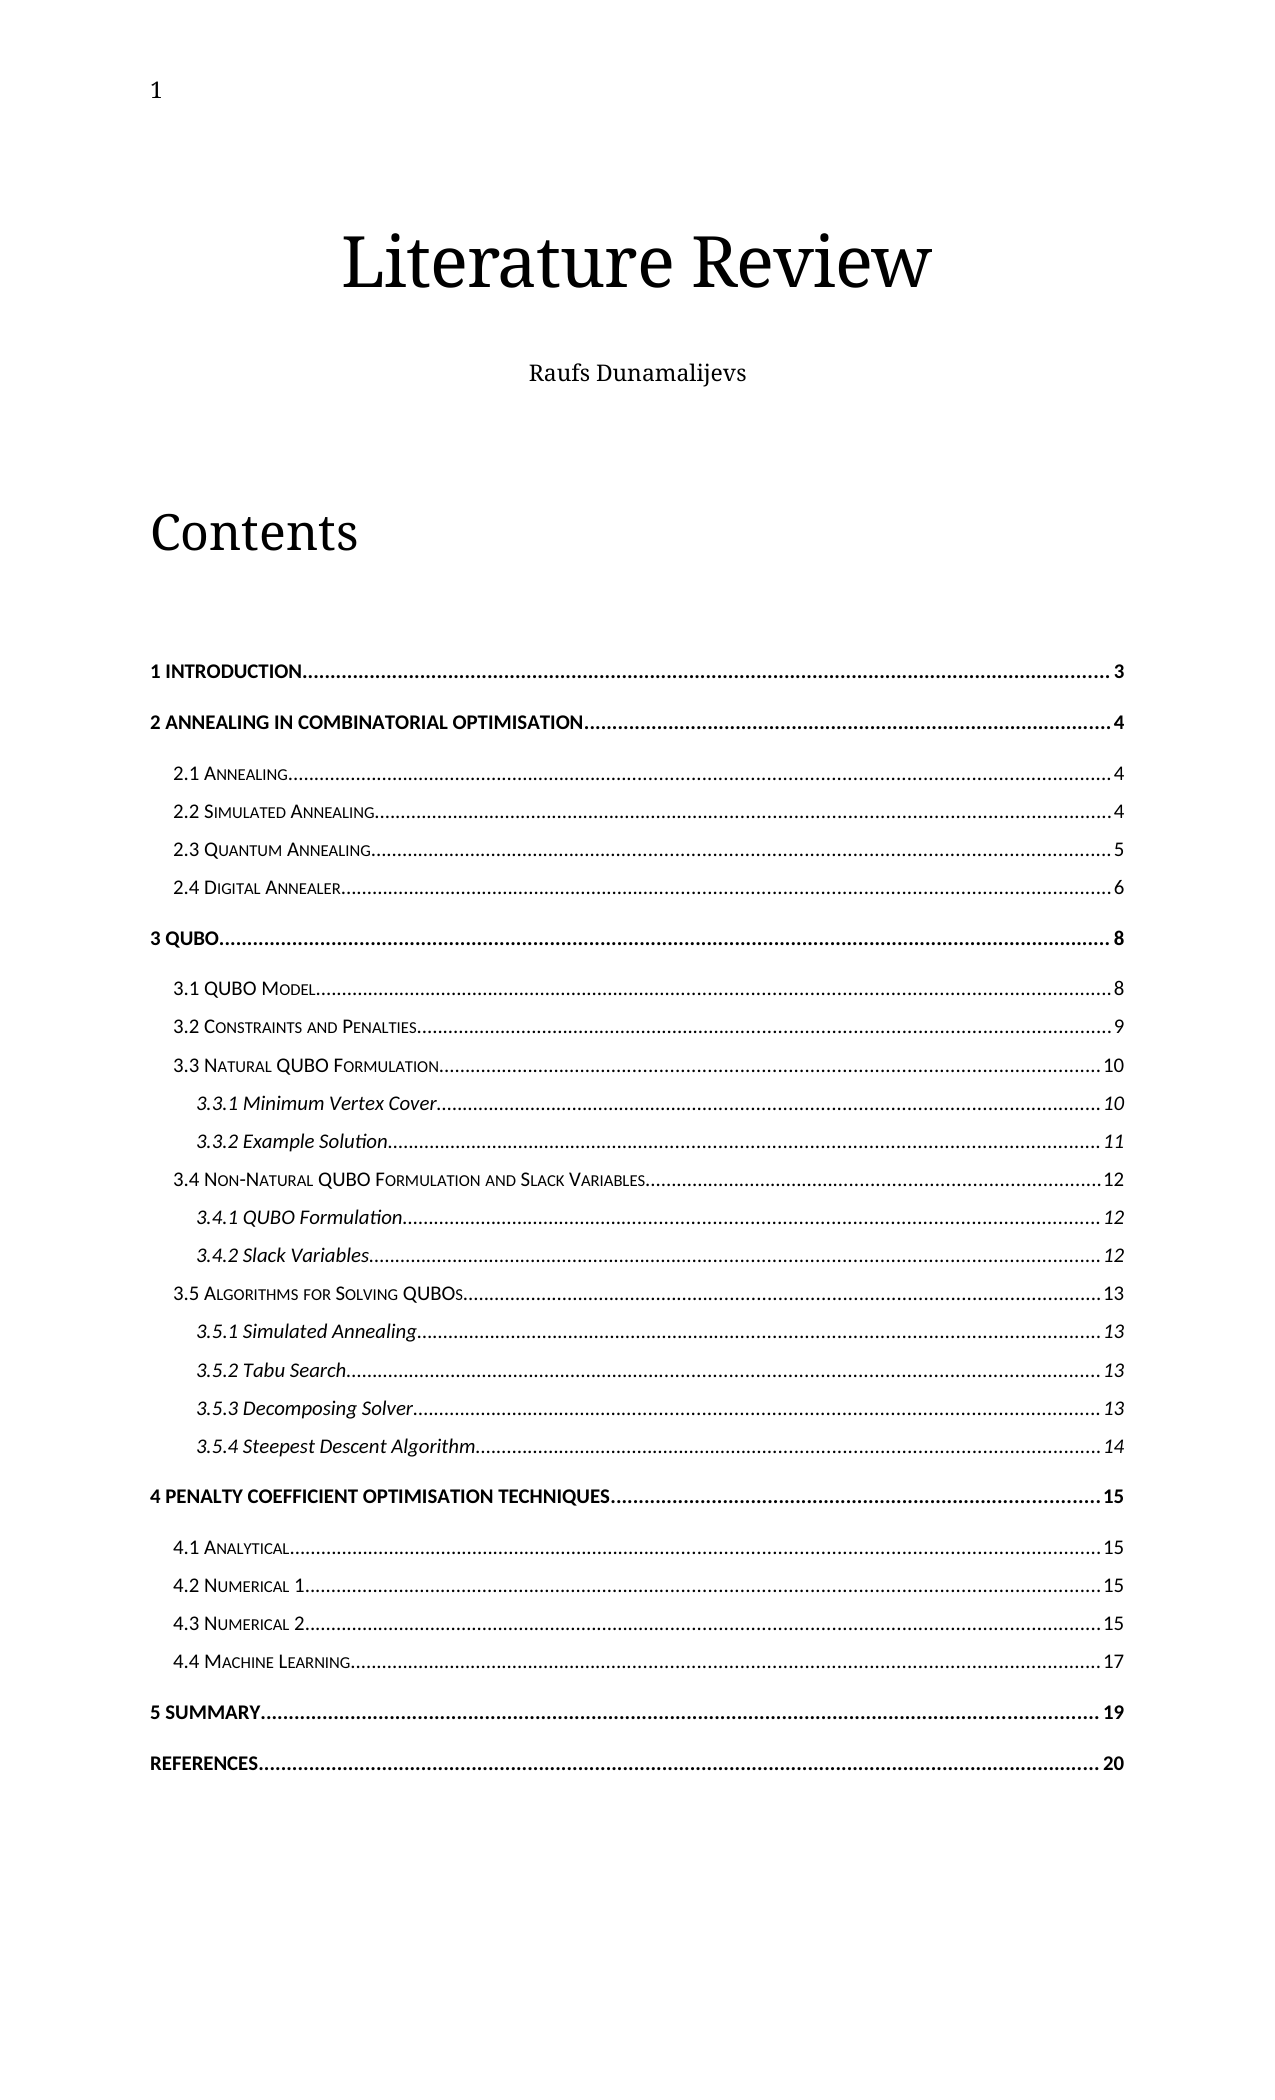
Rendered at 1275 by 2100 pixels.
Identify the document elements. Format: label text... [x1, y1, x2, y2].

text Raufs Dunamalijevs [150, 357, 1125, 388]
title Literature Review [150, 212, 1125, 308]
